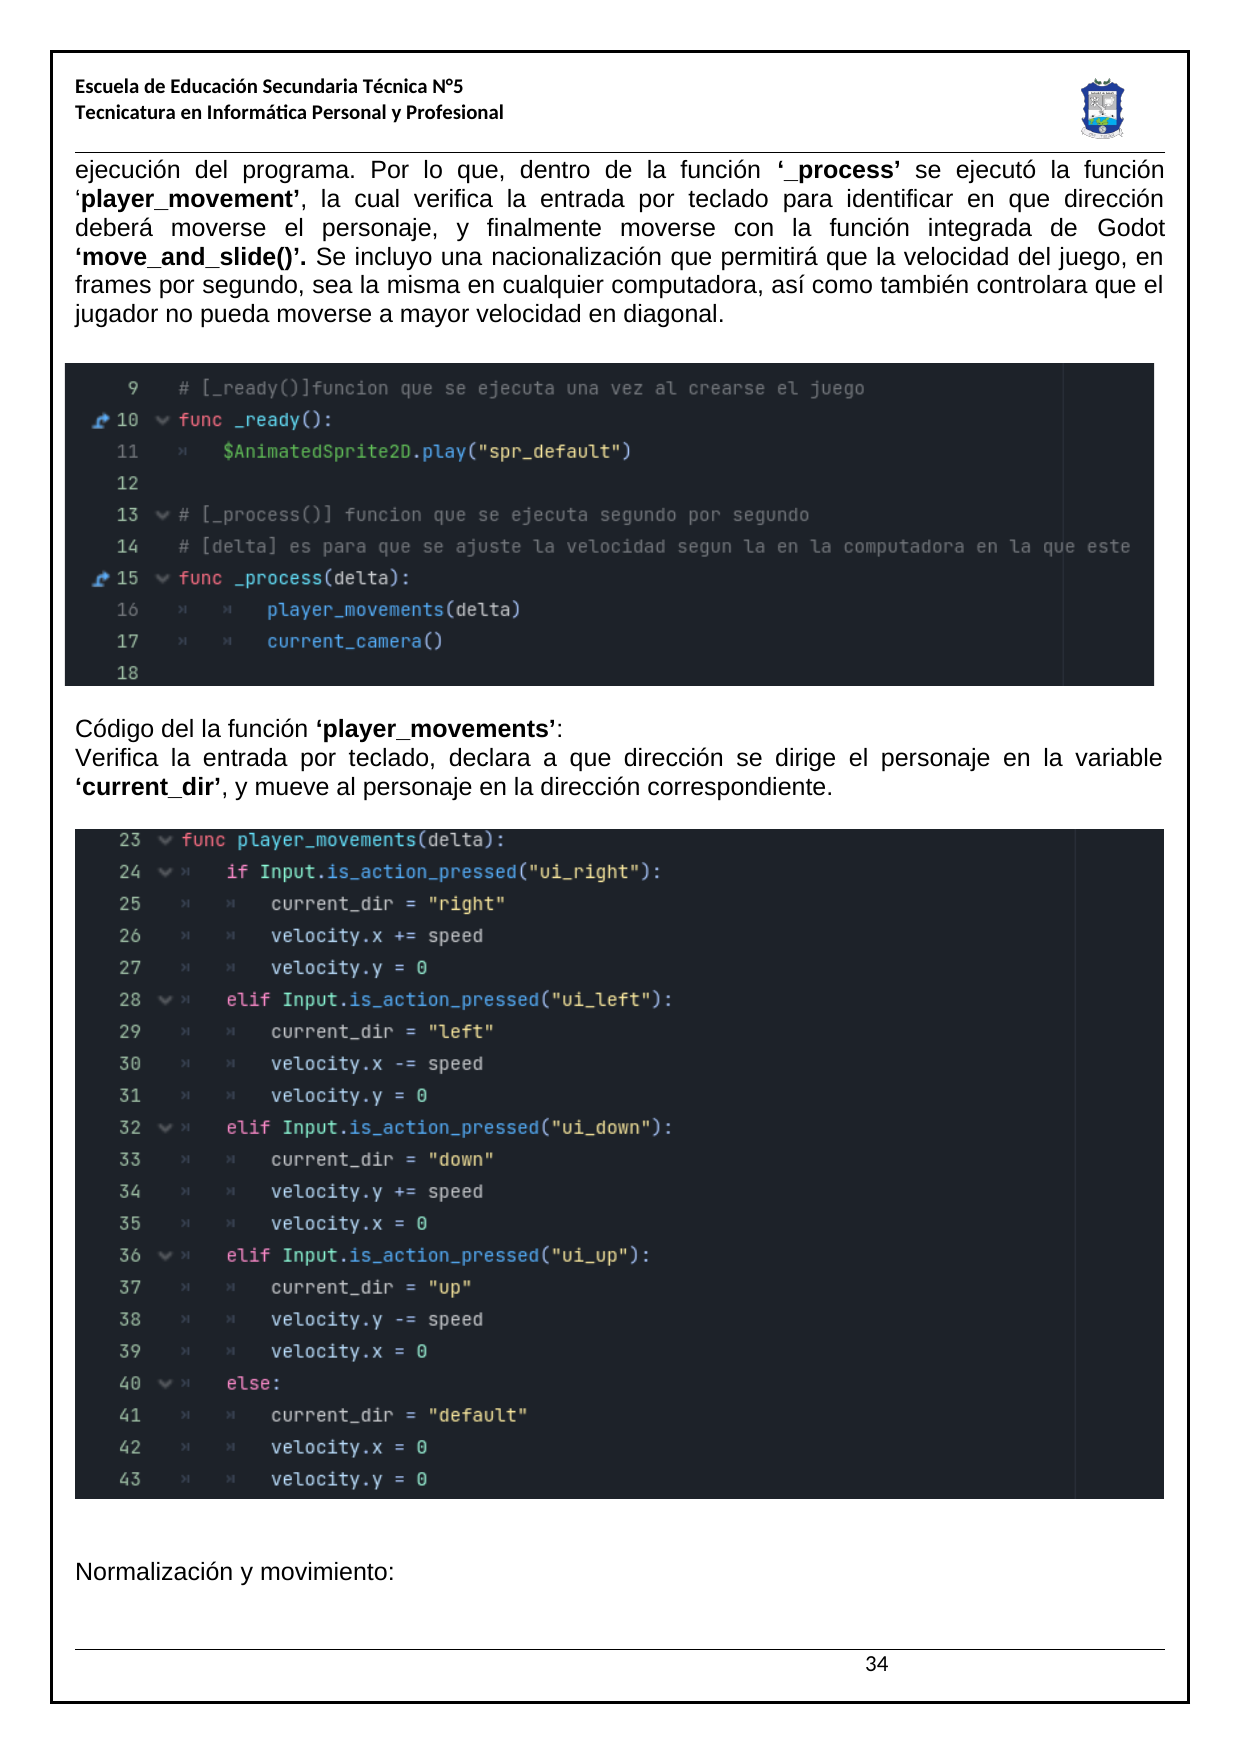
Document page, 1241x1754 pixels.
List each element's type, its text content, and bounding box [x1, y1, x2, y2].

list Código del la función ‘player_movements’: [75, 714, 1165, 743]
picture [1077, 77, 1128, 139]
list Normalización y movimiento: [75, 1557, 1165, 1585]
picture [75, 829, 1164, 1499]
picture [64, 363, 1155, 686]
list Verifica la entrada por teclado, declara a que dirección se dirige el personaje en la variable ‘current_dir’, y mueve al personaje en la dirección correspondiente. [75, 743, 1165, 801]
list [67, 153, 1173, 328]
